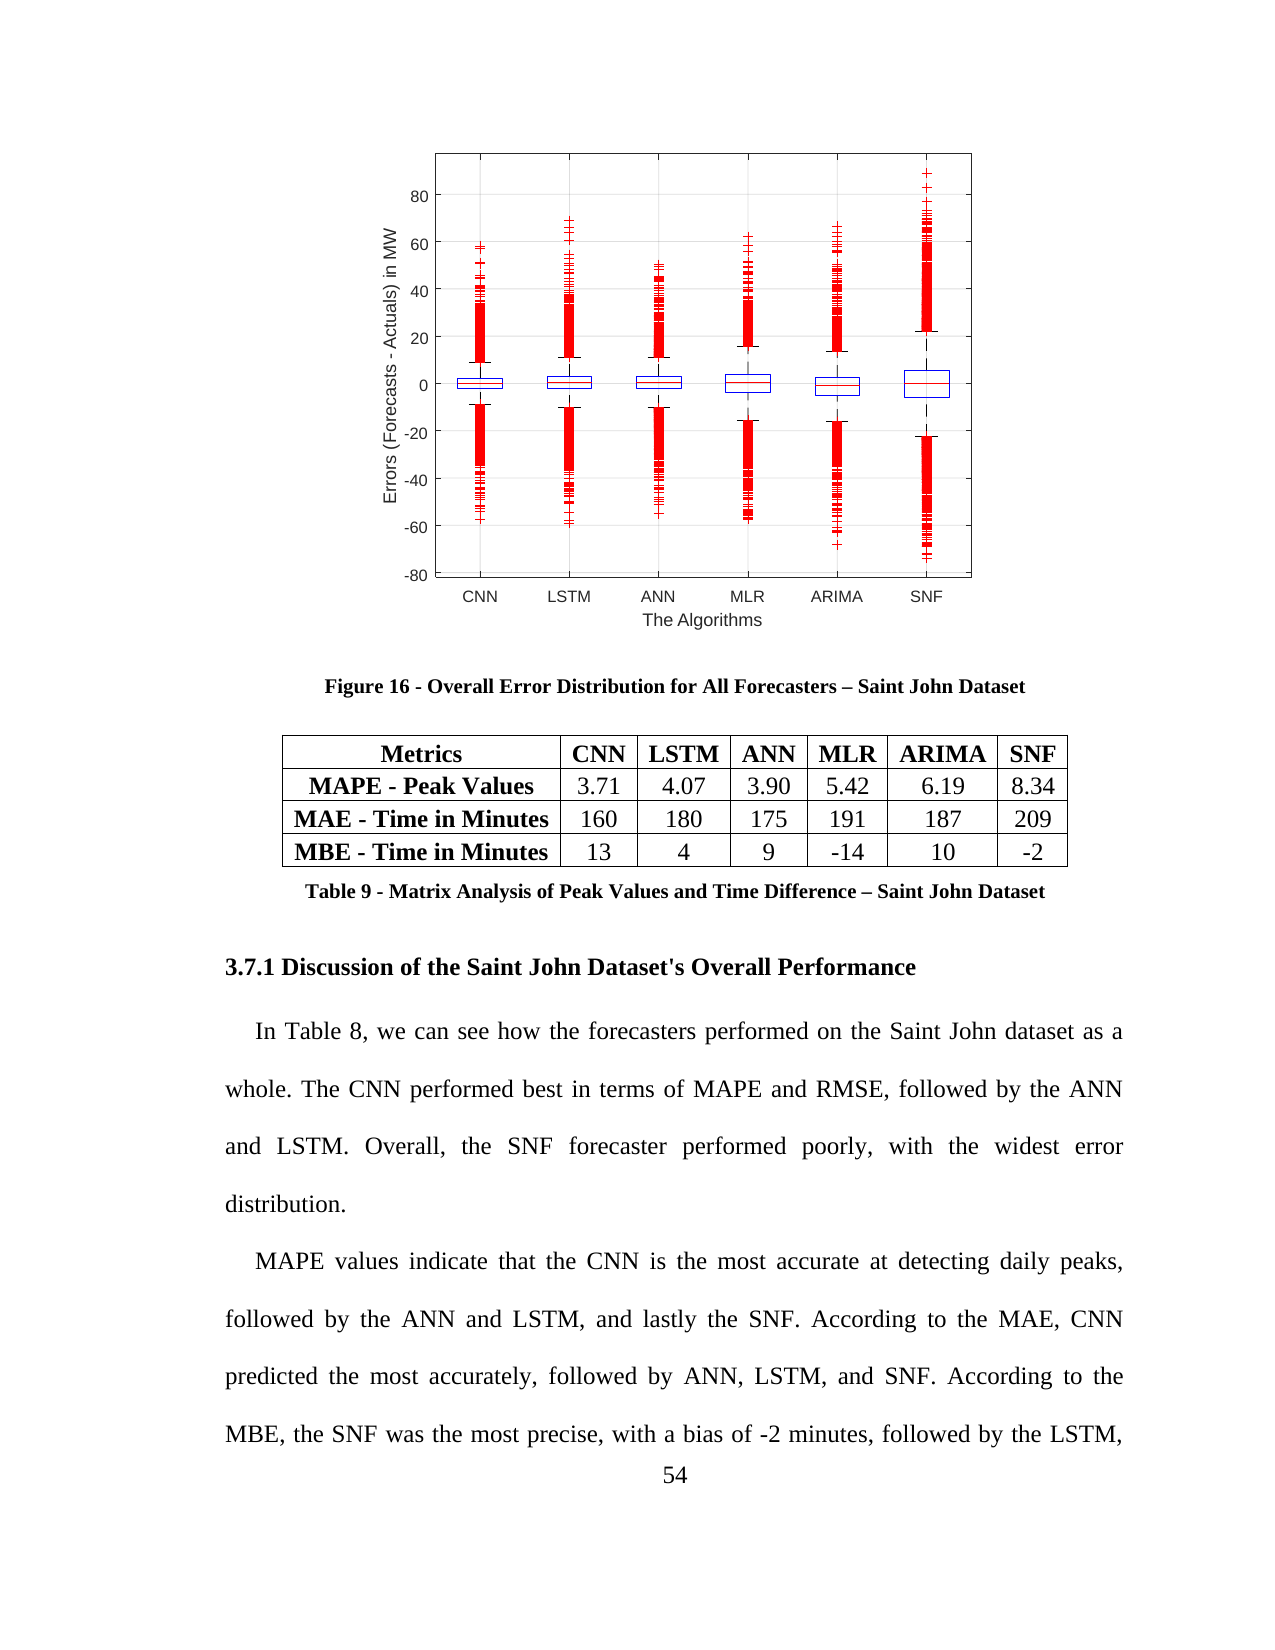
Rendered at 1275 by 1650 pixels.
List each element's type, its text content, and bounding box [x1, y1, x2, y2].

table_cell MBE - Time in Minutes [283, 834, 560, 866]
table_cell MAPE - Peak Values [283, 769, 560, 800]
table_cell 187 [888, 801, 997, 833]
table_cell 180 [638, 801, 730, 833]
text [225, 1246, 1125, 1447]
table_cell 8.34 [998, 769, 1067, 800]
table_header Metrics [283, 736, 560, 767]
table_cell 13 [561, 834, 637, 866]
table_header LSTM [638, 736, 730, 767]
table_cell 10 [888, 834, 997, 866]
subtitle 3.7.1 Discussion of the Saint John Dataset's Overall Performance [225, 952, 1125, 981]
table_header CNN [561, 736, 637, 767]
table_cell 4.07 [638, 769, 730, 800]
table_cell -2 [998, 834, 1067, 866]
table_cell 3.71 [561, 769, 637, 800]
table_cell 4 [638, 834, 730, 866]
text In Table 8, we can see how the forecasters performed on the Saint John dataset as a whole. The CNN performed best in terms of MAPE and RMSE, followed by the ANN and LSTM. Overall, the SNF forecaster performed poorly, with the widest error distribution. [225, 1016, 1125, 1217]
table_cell 3.90 [731, 769, 807, 800]
table_cell 175 [731, 801, 807, 833]
table_header ARIMA [888, 736, 997, 767]
table_cell 160 [561, 801, 637, 833]
table_header ANN [731, 736, 807, 767]
table_cell 191 [808, 801, 887, 833]
table_header MLR [808, 736, 887, 767]
table_cell 209 [998, 801, 1067, 833]
text Figure 16 - Overall Error Distribution for All Forecasters – Saint John Dataset [225, 674, 1125, 698]
table_cell -14 [808, 834, 887, 866]
text Table 9 - Matrix Analysis of Peak Values and Time Difference – Saint John Dataset [225, 879, 1125, 903]
table_cell 5.42 [808, 769, 887, 800]
table_cell MAE - Time in Minutes [283, 801, 560, 833]
table_cell 9 [731, 834, 807, 866]
table_header SNF [998, 736, 1067, 767]
table_cell 6.19 [888, 769, 997, 800]
